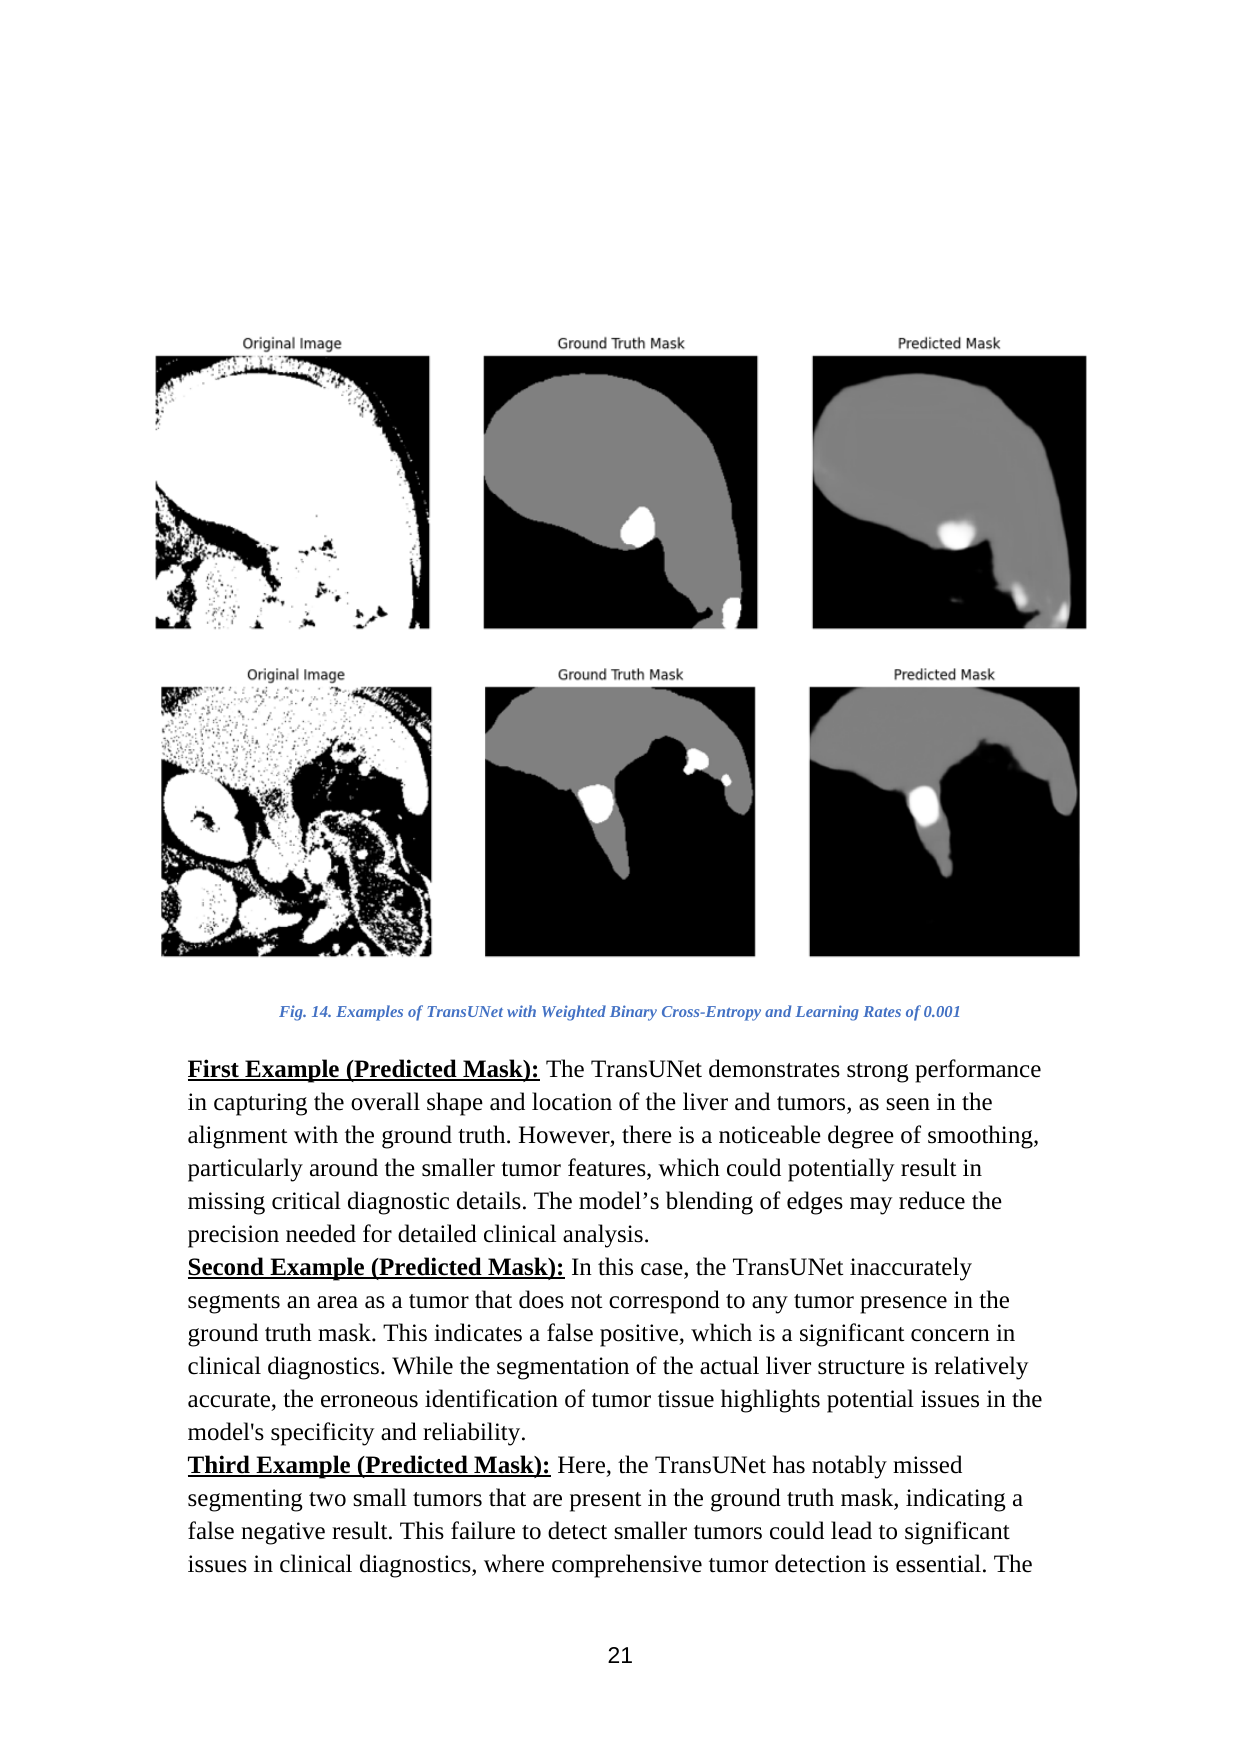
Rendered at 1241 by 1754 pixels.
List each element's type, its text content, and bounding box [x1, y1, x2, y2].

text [187, 1450, 1053, 1578]
text First Example (Predicted Mask): The TransUNet demonstrates strong performance in capturing the overall shape and location of the liver and tumors, as seen in the alignment with the ground truth. However, there is a noticeable degree of smoothing, particularly around the smaller tumor features, which could potentially result in missing critical diagnostic details. The model’s blending of edges may reduce the precision needed for detailed clinical analysis. [187, 1054, 1053, 1248]
picture [150, 658, 1090, 963]
picture [150, 330, 1091, 633]
text Second Example (Predicted Mask): In this case, the TransUNet inaccurately segments an area as a tumor that does not correspond to any tumor presence in the ground truth mask. This indicates a false positive, which is a significant concern in clinical diagnostics. While the segmentation of the actual liver structure is relatively accurate, the erroneous identification of tumor tissue highlights potential issues in the model's specificity and reliability. [187, 1252, 1053, 1446]
text Fig. 14. Examples of TransUNet with Weighted Binary Cross-Entropy and Learning Rates of 0.001 [187, 980, 1053, 1021]
